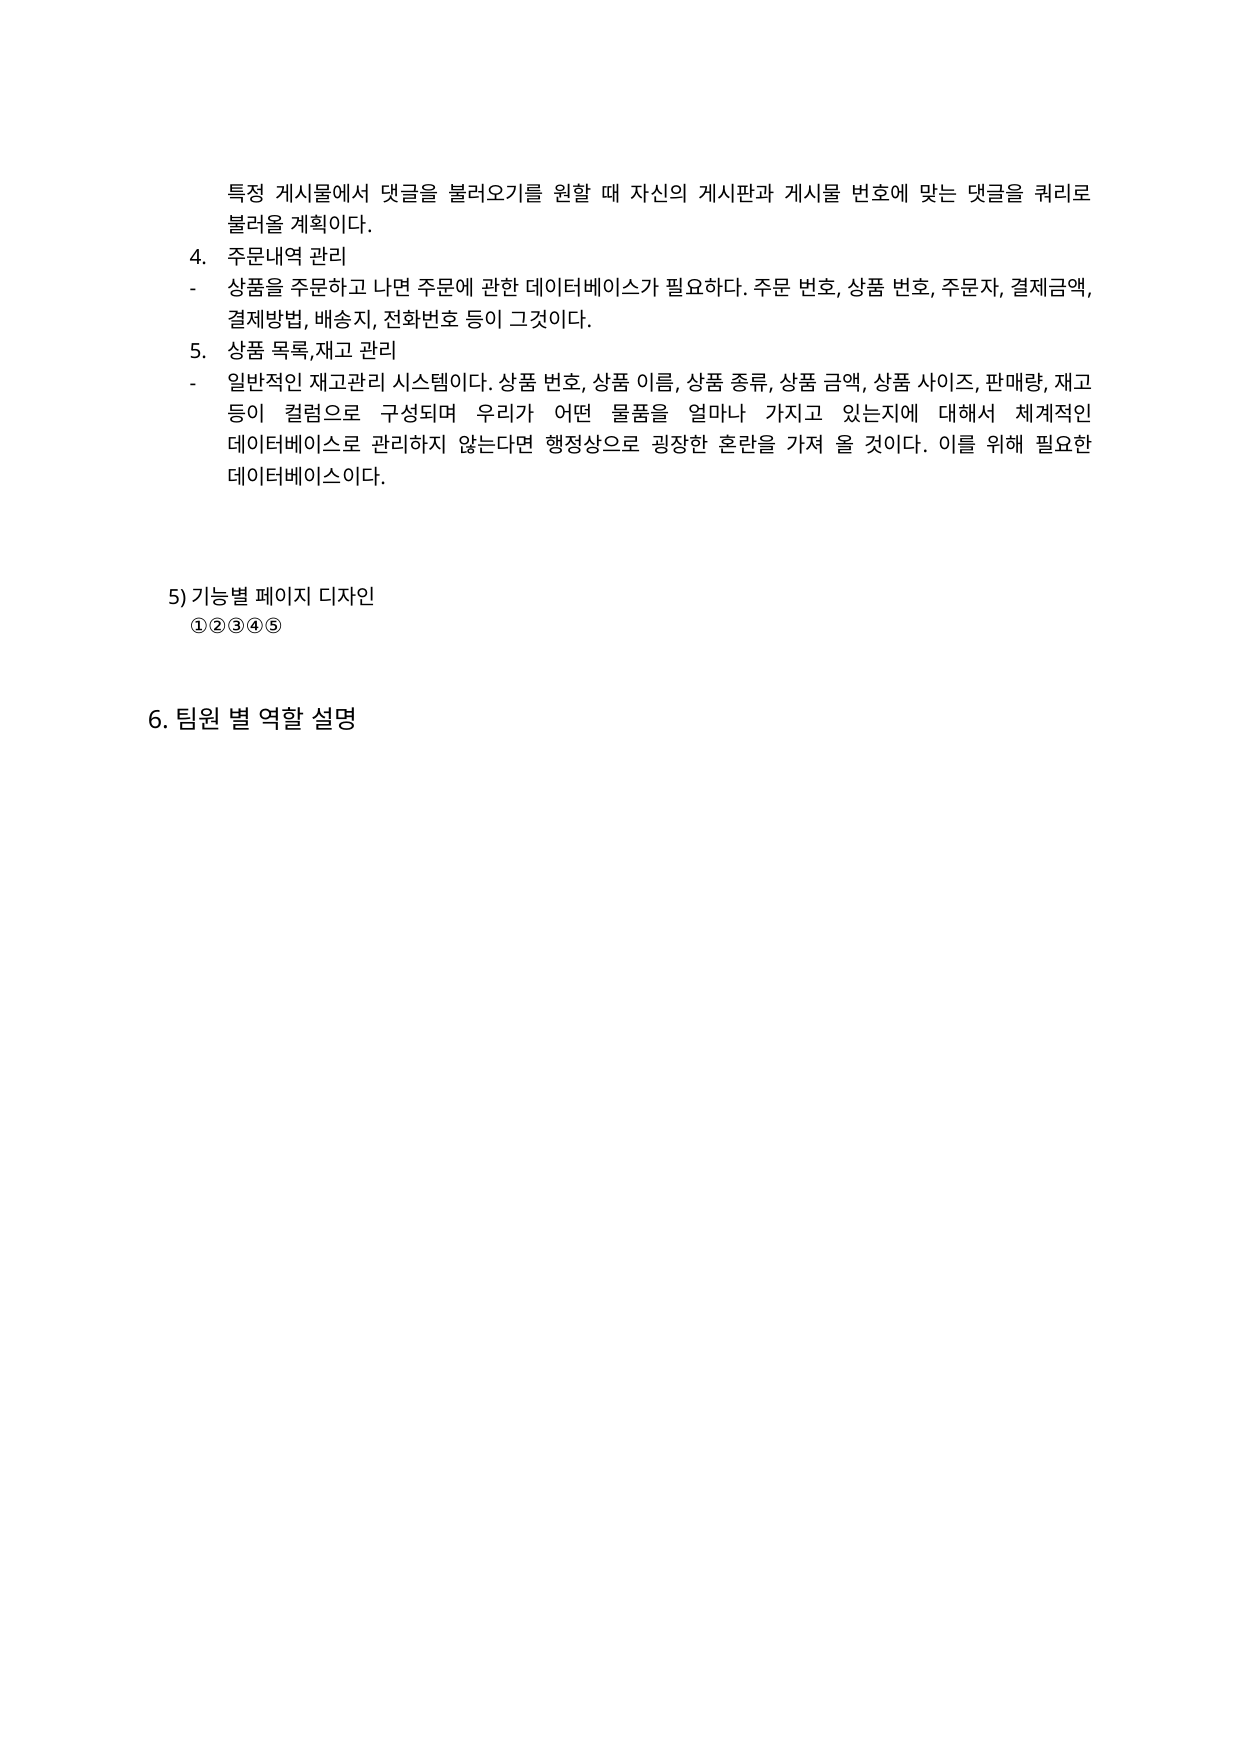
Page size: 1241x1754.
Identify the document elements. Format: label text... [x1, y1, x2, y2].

list 일반적인 재고관리 시스템이다. 상품 번호, 상품 이름, 상품 종류, 상품 금액, 상품 사이즈, 판매량, 재고 등이 컬럼으로 구성되며 우리가 어떤 물품을 얼마나 가지고 있는지에 대해서 체계적인 데이터베이스로 관리하지 않는다면 행정상으로 굉장한 혼란을 가져 올 것이다. 이를 위해 필요한 데이터베이스이다. [189, 366, 1093, 490]
list 주문내역 관리 [189, 240, 1093, 270]
text 5) 기능별 페이지 디자인 [148, 580, 1093, 610]
text 6. 팀원 별 역할 설명 [148, 699, 1093, 736]
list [189, 177, 1093, 239]
list 상품 목록,재고 관리 [189, 334, 1093, 364]
text ①②③④⑤ [189, 611, 1093, 639]
list 상품을 주문하고 나면 주문에 관한 데이터베이스가 필요하다. 주문 번호, 상품 번호, 주문자, 결제금액, 결제방법, 배송지, 전화번호 등이 그것이다. [189, 271, 1093, 333]
